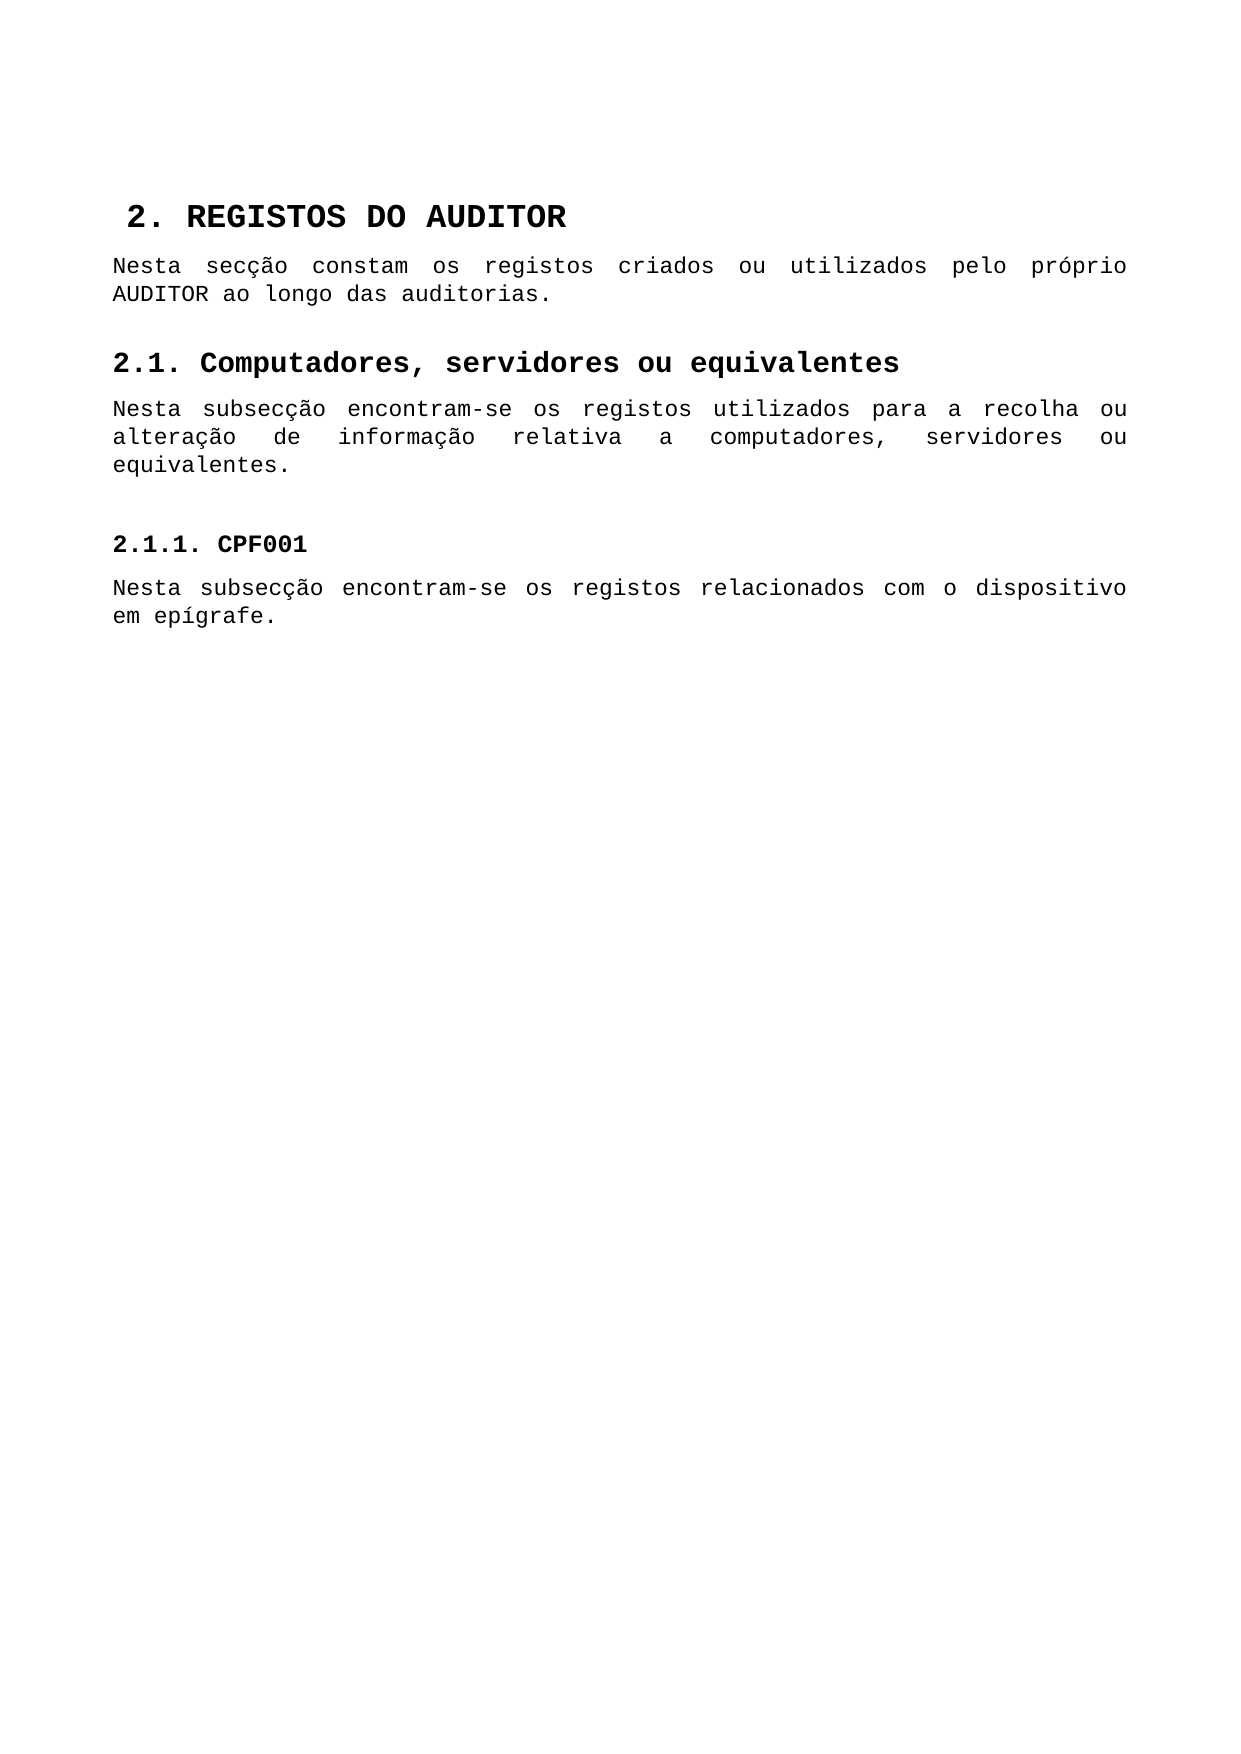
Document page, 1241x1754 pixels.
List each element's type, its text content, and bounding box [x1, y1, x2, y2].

text Nesta subsecção encontram-se os registos relacionados com o dispositivo em epígrafe. [112, 576, 1128, 630]
text REGISTOS DO AUDITOR [186, 200, 1128, 238]
text CPF001 [112, 531, 1128, 559]
text Nesta secção constam os registos criados ou utilizados pelo próprio AUDITOR ao longo das auditorias. [112, 254, 1128, 308]
text Computadores, servidores ou equivalentes [112, 348, 1128, 381]
text Nesta subsecção encontram-se os registos utilizados para a recolha ou alteração de informação relativa a computadores, servidores ou equivalentes. [112, 397, 1128, 479]
